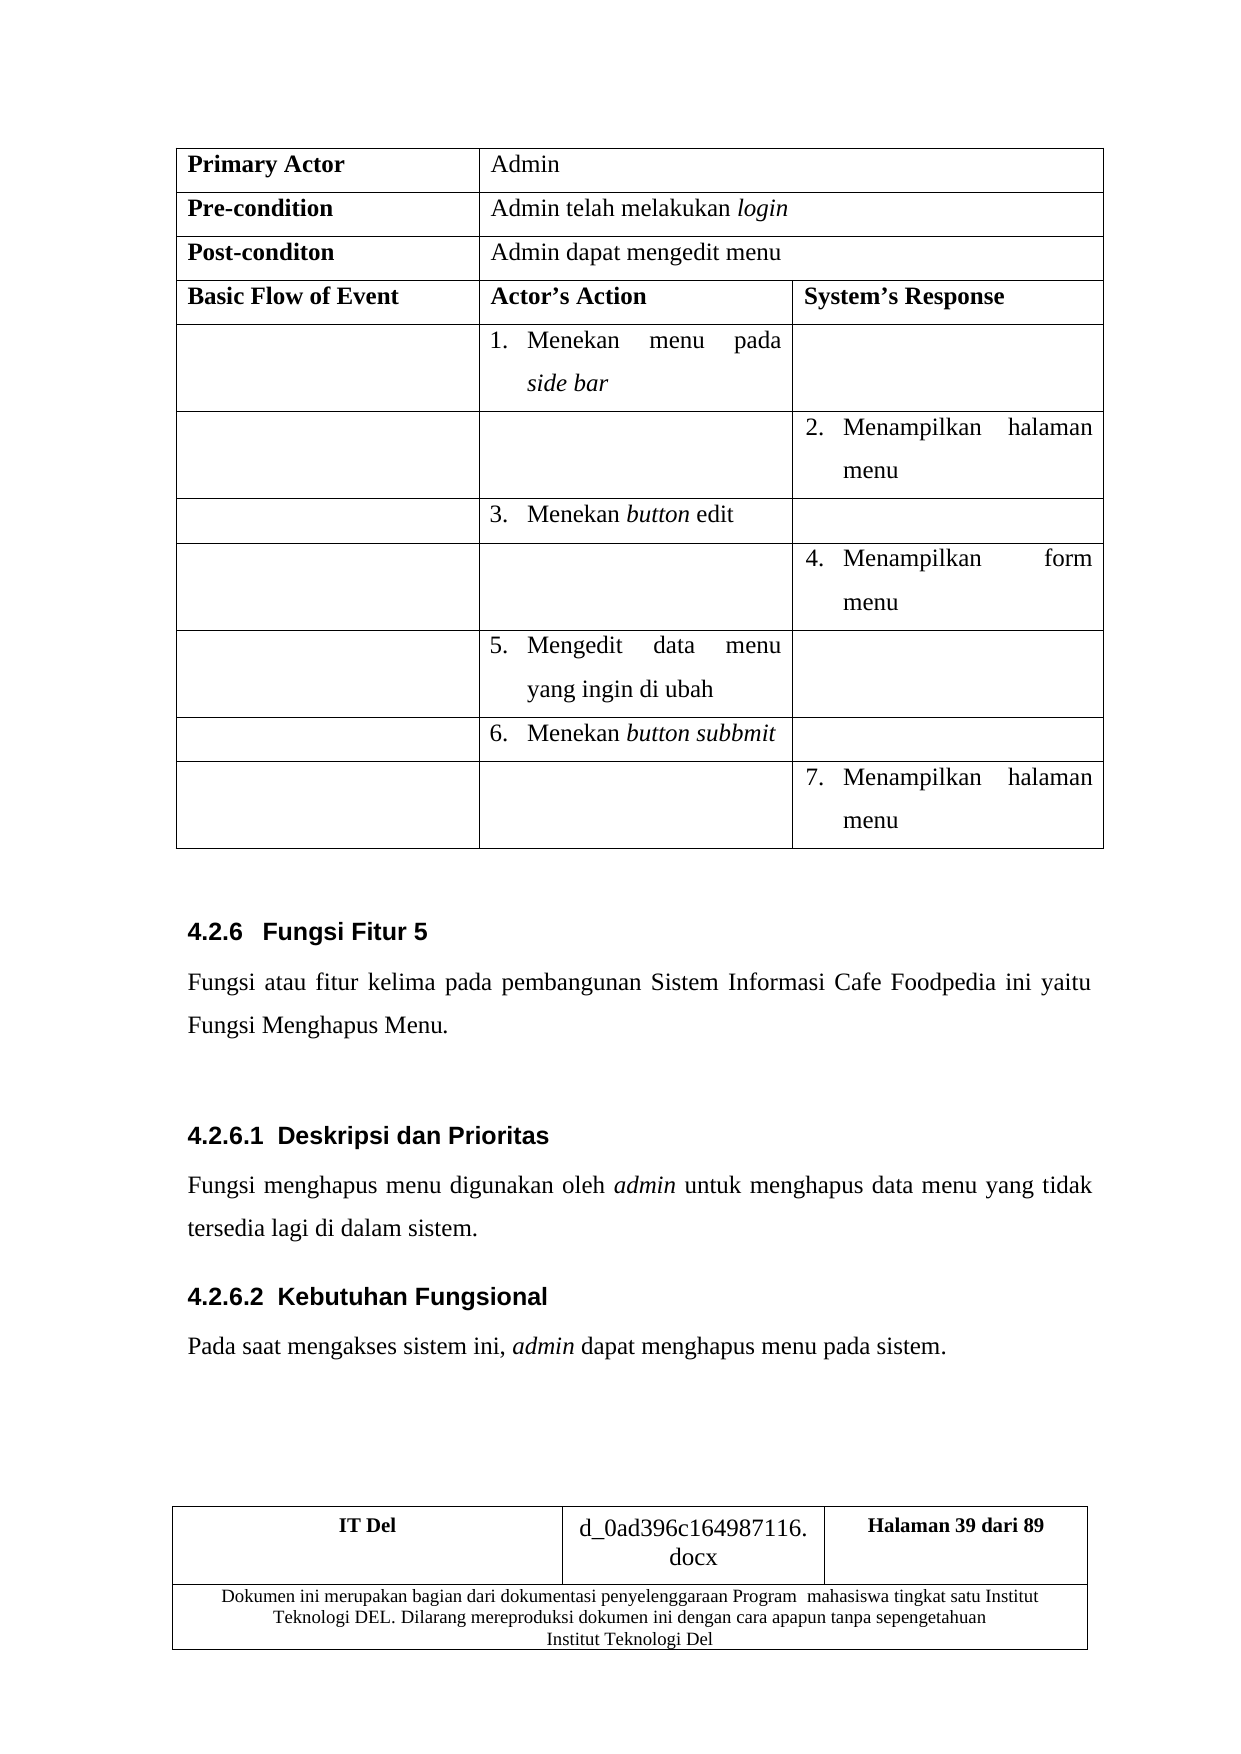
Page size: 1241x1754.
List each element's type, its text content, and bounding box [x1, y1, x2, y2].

table_cell [793, 718, 1103, 761]
text Pada saat mengakses sistem ini, admin dapat menghapus menu pada sistem. [187, 1331, 1092, 1360]
table_cell Menampilkan halaman menu [793, 762, 1103, 848]
table_cell [177, 631, 479, 717]
table_cell Pre-condition [177, 193, 479, 236]
table_cell Admin dapat mengedit menu [480, 237, 1103, 280]
table_cell [177, 412, 479, 498]
table_cell [177, 499, 479, 542]
table_cell [793, 631, 1103, 717]
table_cell [793, 499, 1103, 542]
table_cell [177, 762, 479, 848]
text Fungsi atau fitur kelima pada pembangunan Sistem Informasi Cafe Foodpedia ini yaitu Fungsi Menghapus Menu. [187, 967, 1092, 1038]
table_cell System’s Response [793, 281, 1103, 324]
table_cell Menampilkan halaman menu [793, 412, 1103, 498]
table_cell Basic Flow of Event [177, 281, 479, 324]
table_cell Menekan button subbmit [480, 718, 792, 761]
table_cell Actor’s Action [480, 281, 792, 324]
table_cell Post-conditon [177, 237, 479, 280]
table_cell Mengedit data menu yang ingin di ubah [480, 631, 792, 717]
subtitle Kebutuhan Fungsional [187, 1282, 1092, 1310]
text Fungsi menghapus menu digunakan oleh admin untuk menghapus data menu yang tidak tersedia lagi di dalam sistem. [187, 1170, 1092, 1242]
table_cell Menekan menu pada side bar [480, 325, 792, 411]
subtitle Fungsi Fitur 5 [187, 917, 1092, 946]
table_cell Admin [480, 149, 1103, 192]
table_cell [793, 325, 1103, 411]
table_cell [177, 718, 479, 761]
table_cell [177, 325, 479, 411]
table_cell [480, 412, 792, 498]
table_cell [480, 762, 792, 848]
table_cell Primary Actor [177, 149, 479, 192]
table_cell Menekan button edit [480, 499, 792, 542]
subtitle Deskripsi dan Prioritas [187, 1121, 1092, 1150]
table_cell [177, 544, 479, 629]
table_cell Admin telah melakukan login [480, 193, 1103, 236]
table_cell Menampilkan form menu [793, 544, 1103, 629]
table_cell [480, 544, 792, 629]
